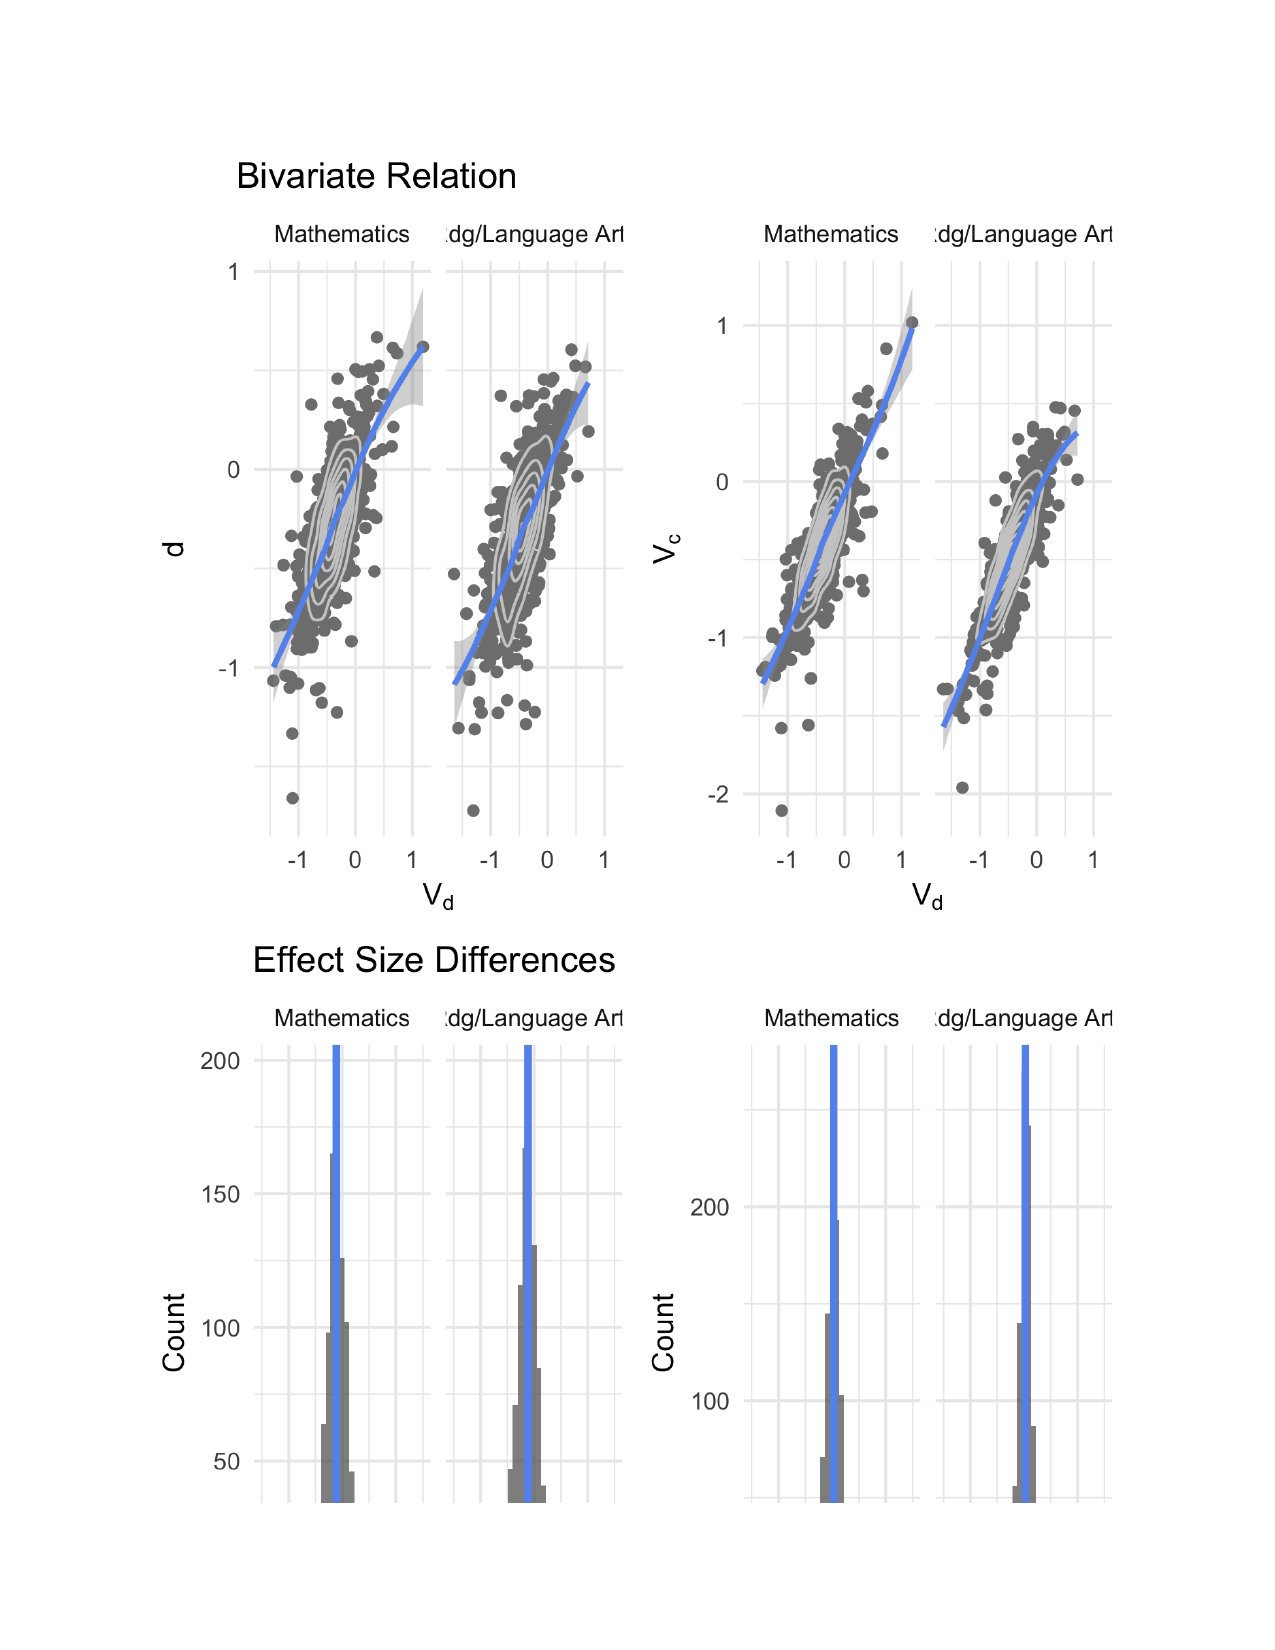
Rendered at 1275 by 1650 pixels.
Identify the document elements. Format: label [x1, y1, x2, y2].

picture [147, 147, 1127, 1503]
